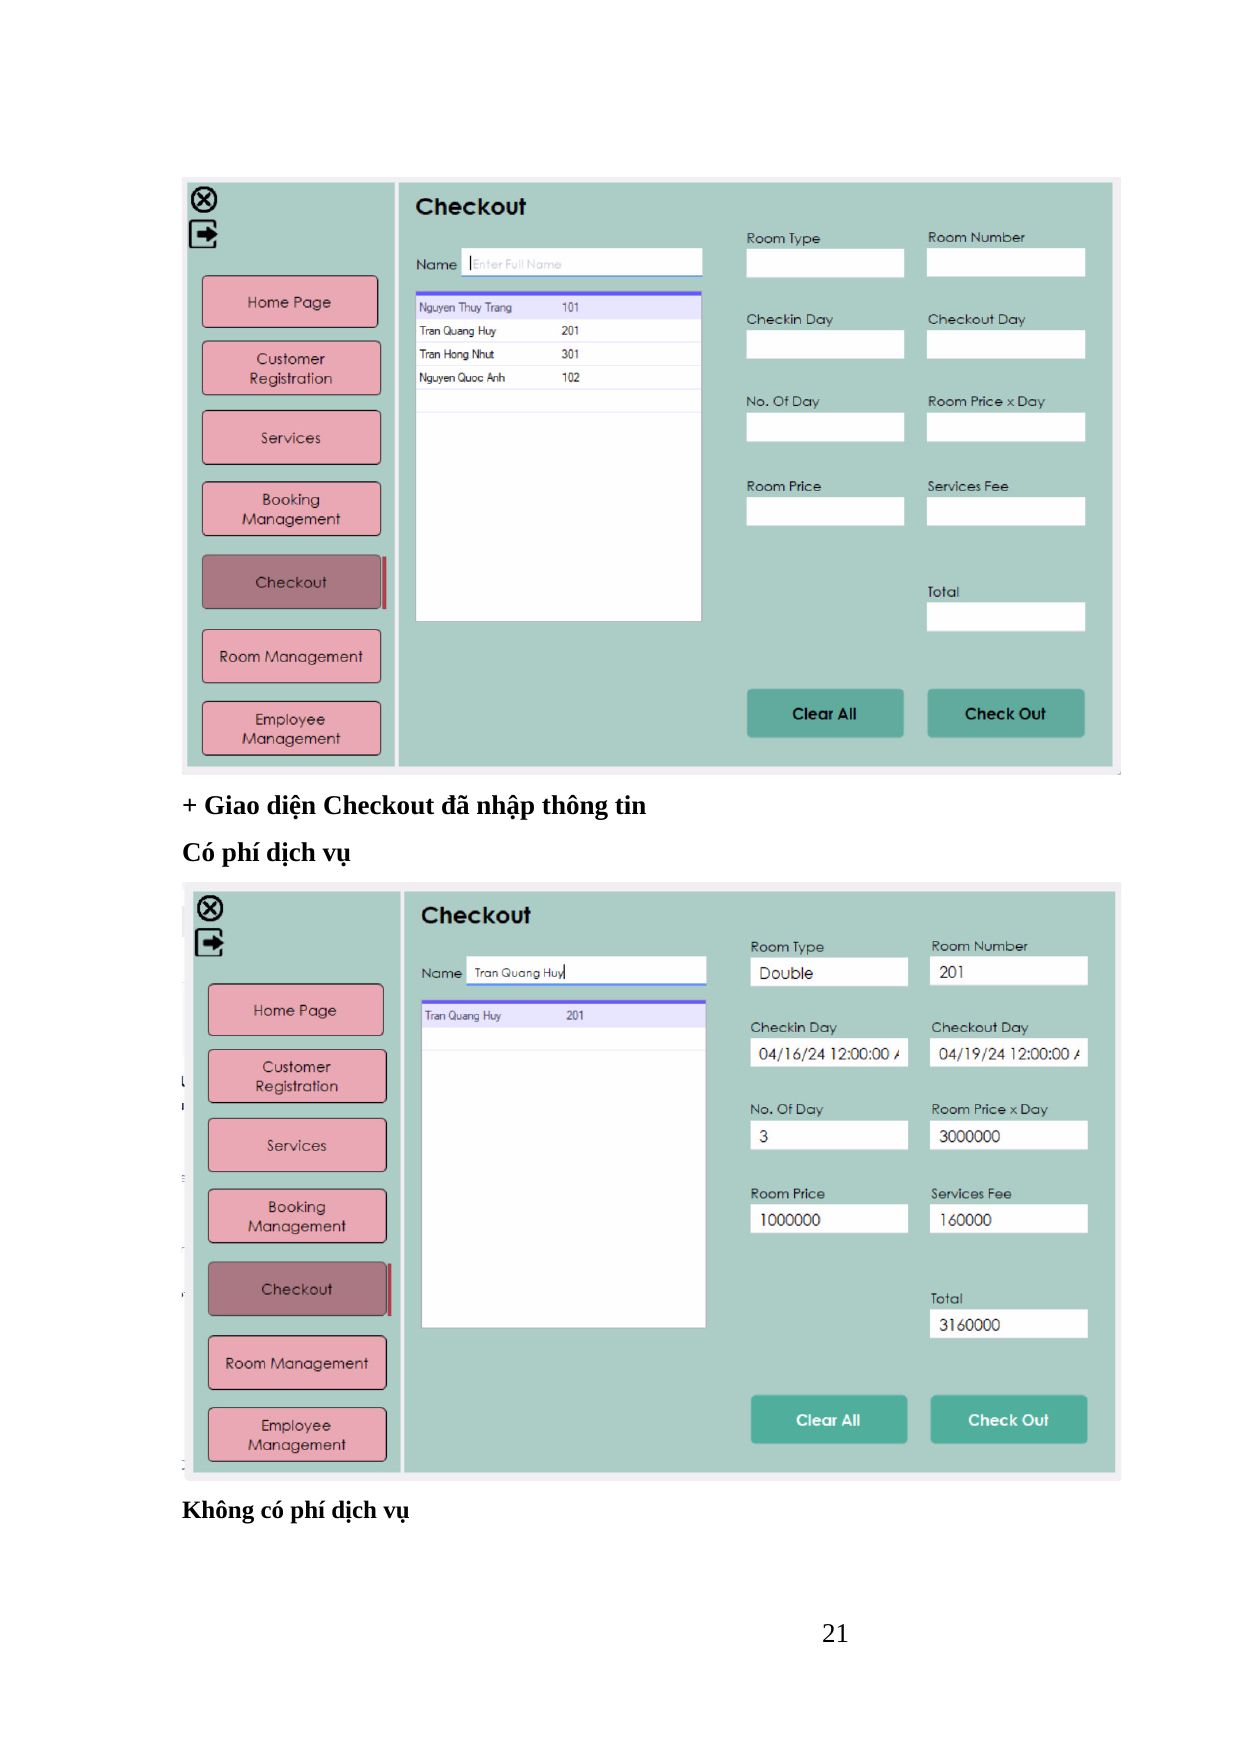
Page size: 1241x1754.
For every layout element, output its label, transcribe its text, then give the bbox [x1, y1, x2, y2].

text Không có phí dịch vụ [182, 1495, 1122, 1524]
text Có phí dịch vụ [182, 836, 1122, 867]
picture [181, 882, 1122, 1481]
picture [181, 177, 1121, 775]
text + Giao diện Checkout đã nhập thông tin [182, 789, 1122, 820]
